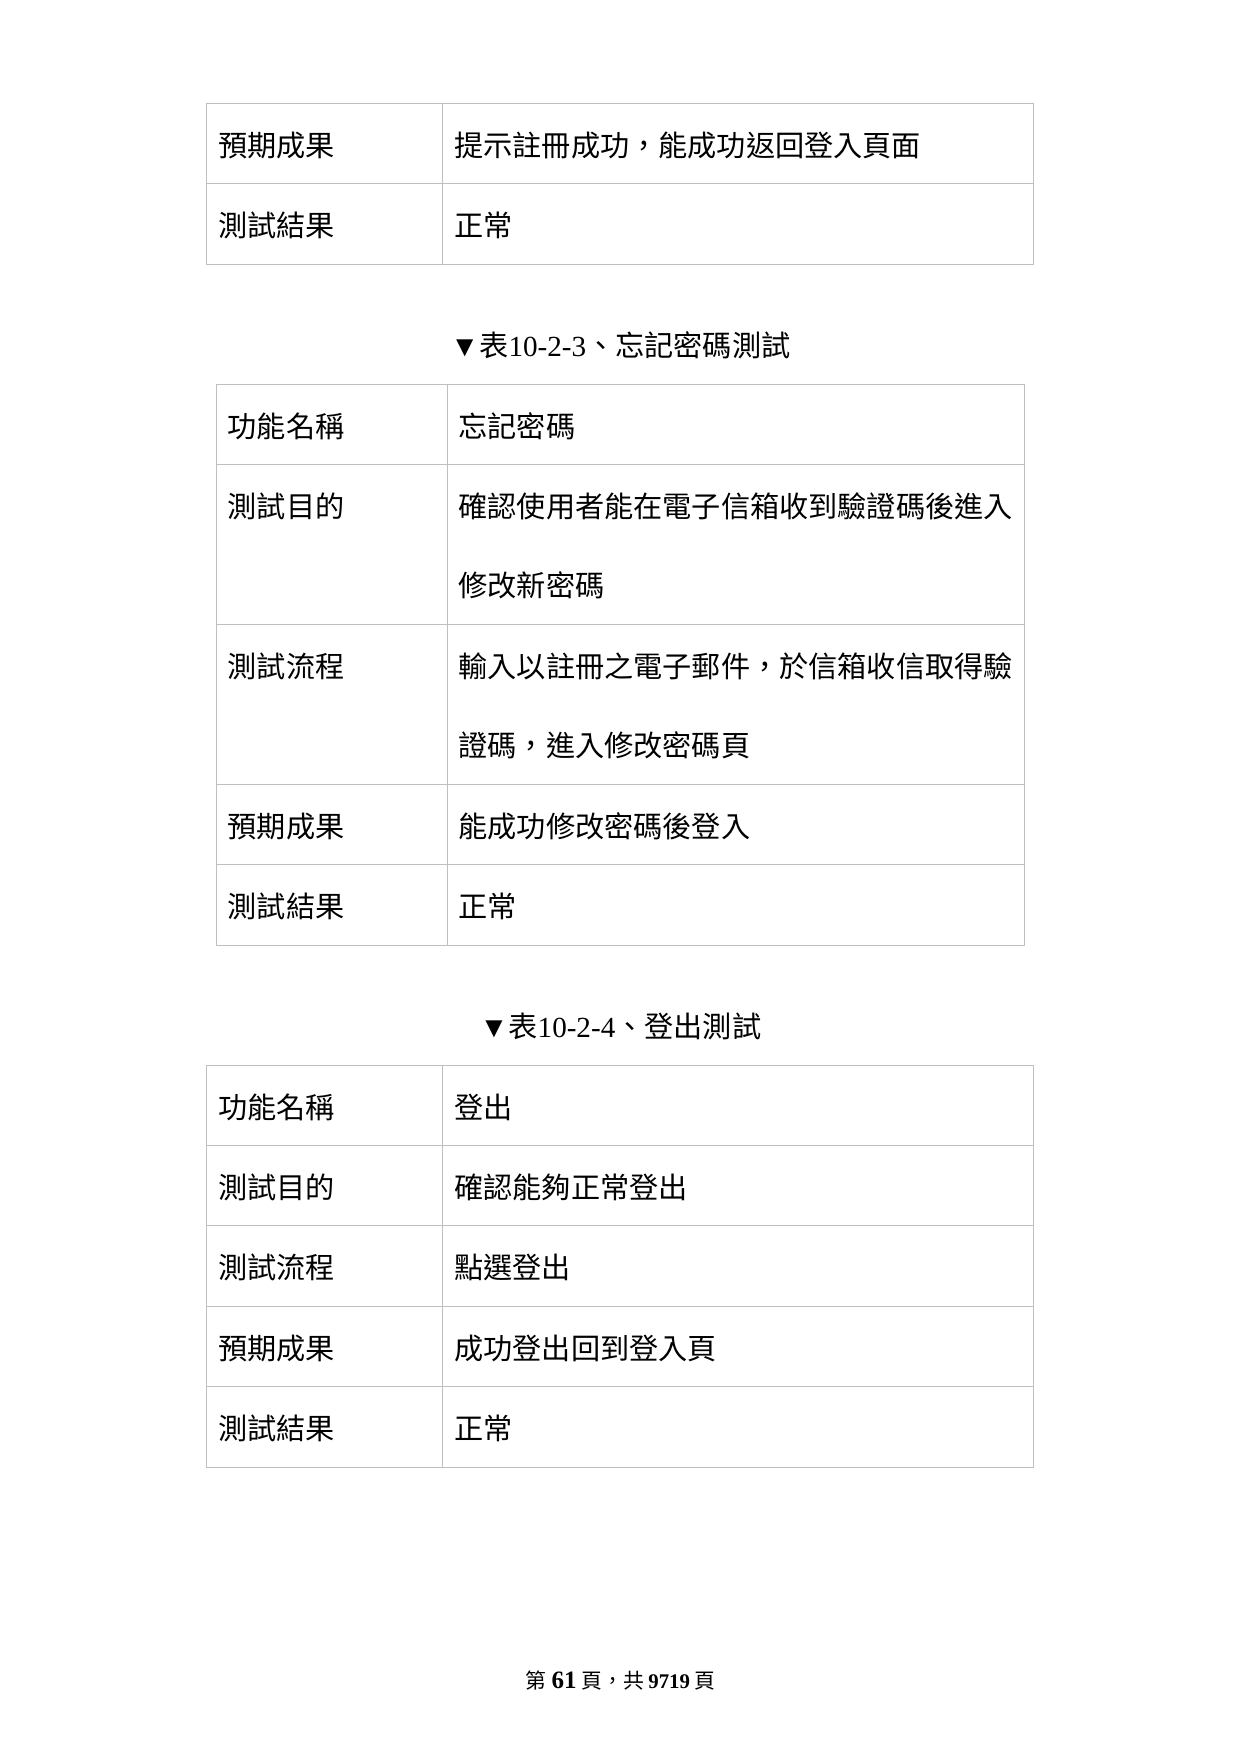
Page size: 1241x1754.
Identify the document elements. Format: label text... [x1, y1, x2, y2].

table_cell 測試目的 [217, 465, 447, 624]
table_header 功能名稱 [217, 385, 447, 464]
table_header 忘記密碼 [448, 385, 1024, 464]
table_cell 確認使用者能在電子信箱收到驗證碼後進入修改新密碼 [448, 465, 1024, 624]
table_cell 預期成果 [207, 104, 442, 183]
table_cell 測試流程 [207, 1226, 442, 1306]
table_cell 成功登出回到登入頁 [443, 1307, 1033, 1386]
table_header 登出 [443, 1066, 1033, 1145]
table_cell 正常 [448, 865, 1024, 944]
table_header 功能名稱 [207, 1066, 442, 1145]
table_cell 測試結果 [207, 1387, 442, 1467]
table_cell 預期成果 [207, 1307, 442, 1386]
table_cell 點選登出 [443, 1226, 1033, 1306]
table_cell 輸入以註冊之電子郵件，於信箱收信取得驗證碼，進入修改密碼頁 [448, 625, 1024, 784]
table_cell 預期成果 [217, 785, 447, 864]
table_cell 正常 [443, 1387, 1033, 1467]
table_cell 測試結果 [207, 184, 442, 263]
table_cell 能成功修改密碼後登入 [448, 785, 1024, 864]
table_cell 測試流程 [217, 625, 447, 784]
table_cell 正常 [443, 184, 1033, 263]
table_cell 確認能夠正常登出 [443, 1146, 1033, 1225]
table_cell 測試目的 [207, 1146, 442, 1225]
table_cell 提示註冊成功，能成功返回登入頁面 [443, 104, 1033, 183]
table_cell 測試結果 [217, 865, 447, 944]
